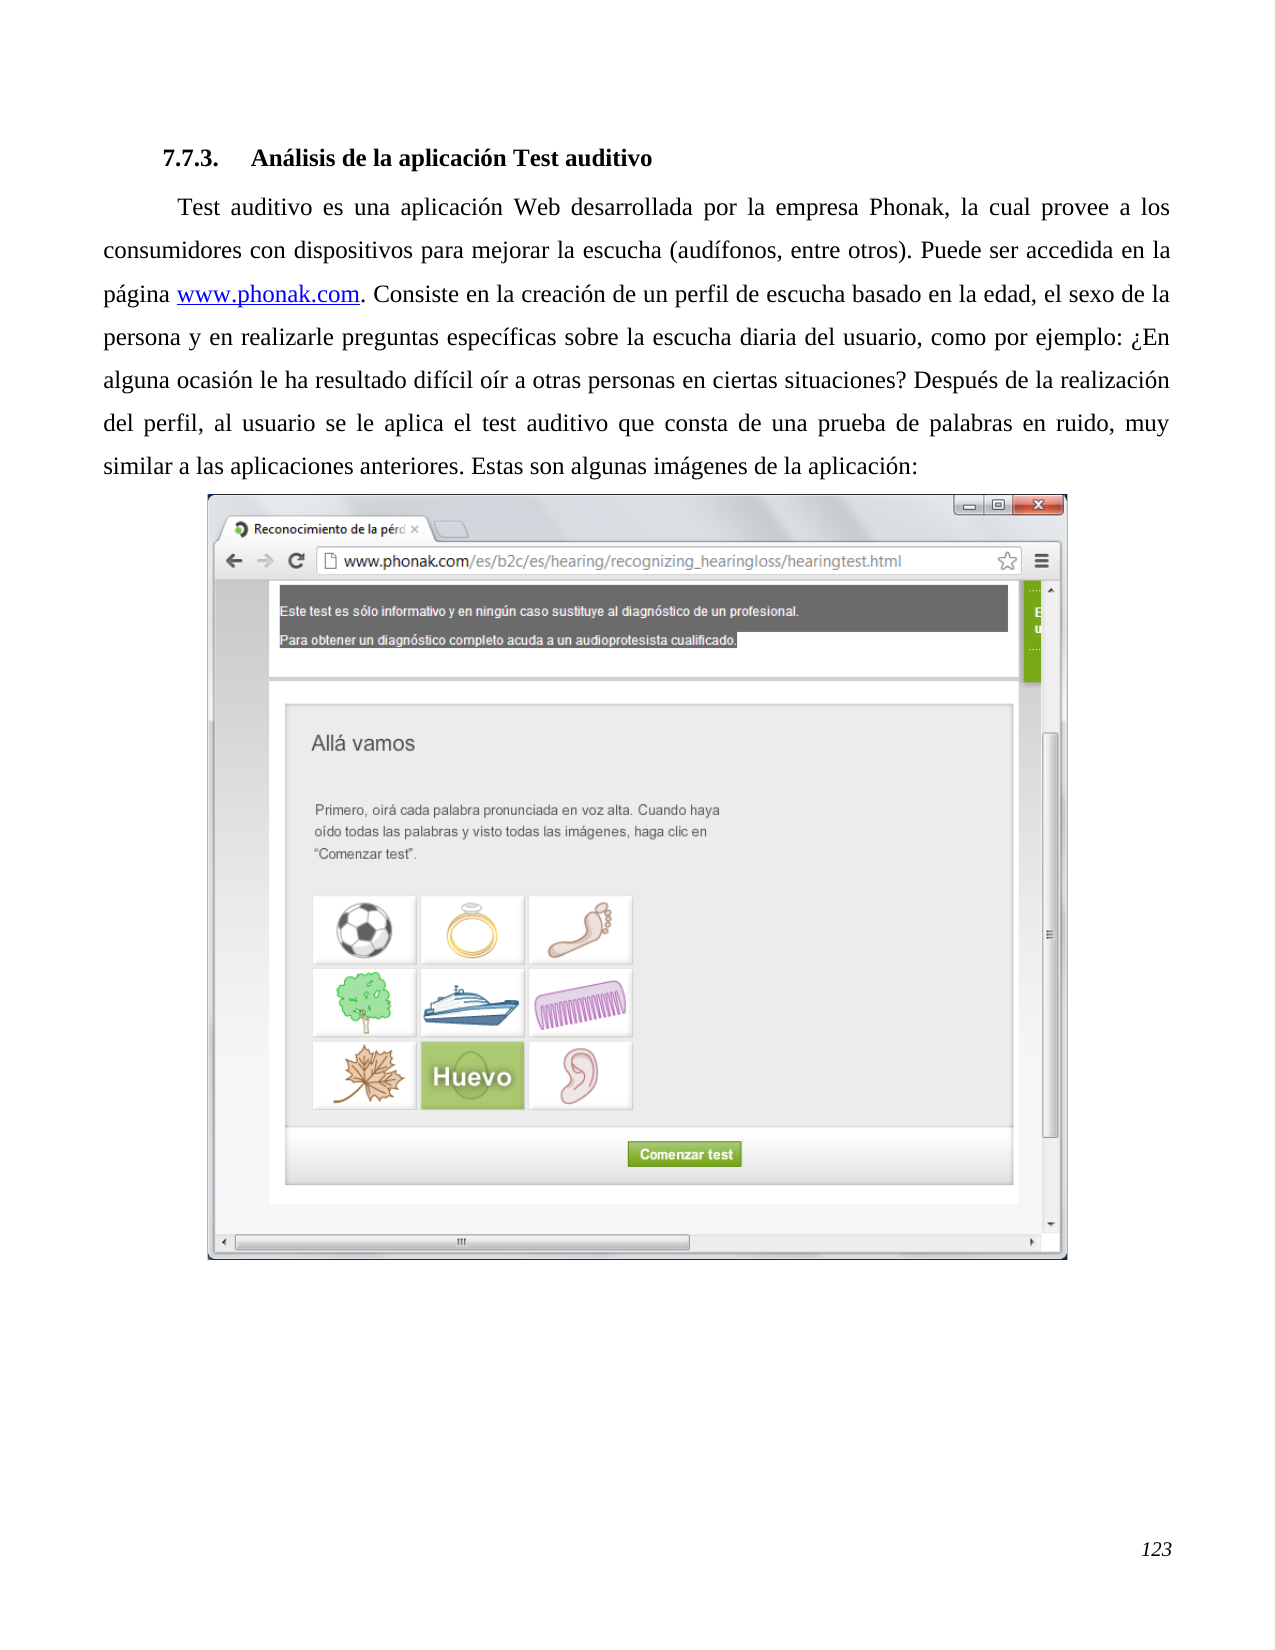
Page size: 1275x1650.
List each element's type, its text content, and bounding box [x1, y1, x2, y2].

picture [207, 494, 1068, 1260]
text Test auditivo es una aplicación Web desarrollada por la empresa Phonak, la cual provee a los consumidores con dispositivos para mejorar la escucha (audífonos, entre otros). Puede ser accedida en la página www.phonak.com. Consiste en la creación de un perfil de escucha basado en la edad, el sexo de la persona y en realizarle preguntas específicas sobre la escucha diaria del usuario, como por ejemplo: ¿En alguna ocasión le ha resultado difícil oír a otras personas en ciertas situaciones? Después de la realización del perfil, al usuario se le aplica el test auditivo que consta de una prueba de palabras en ruido, muy similar a las aplicaciones anteriores. Estas son algunas imágenes de la aplicación: [103, 192, 1172, 480]
text Análisis de la aplicación Test auditivo [162, 143, 1172, 172]
